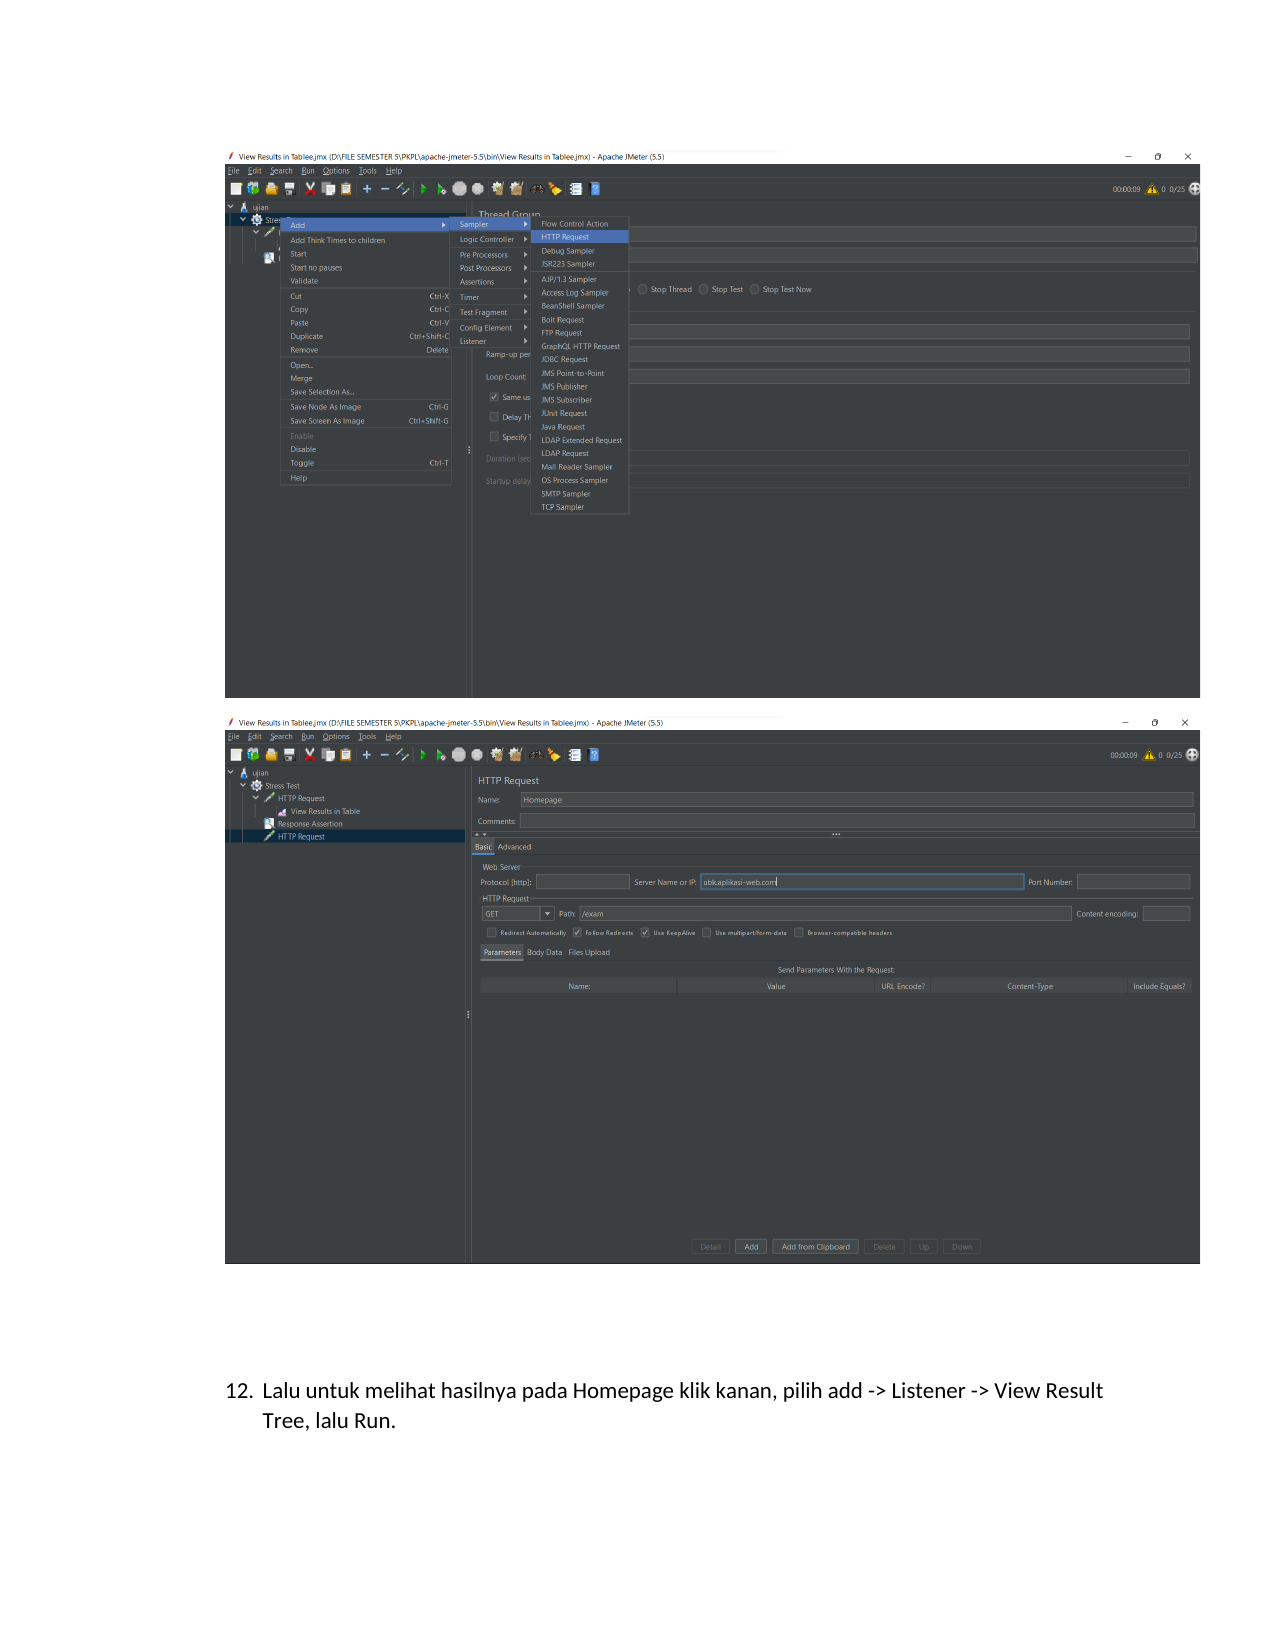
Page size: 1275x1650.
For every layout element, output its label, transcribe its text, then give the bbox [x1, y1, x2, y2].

picture [225, 716, 1200, 1264]
list Lalu untuk melihat hasilnya pada Homepage klik kanan, pilih add -> Listener -> View Result Tree, lalu Run. [225, 1376, 1125, 1435]
picture [225, 150, 1200, 698]
